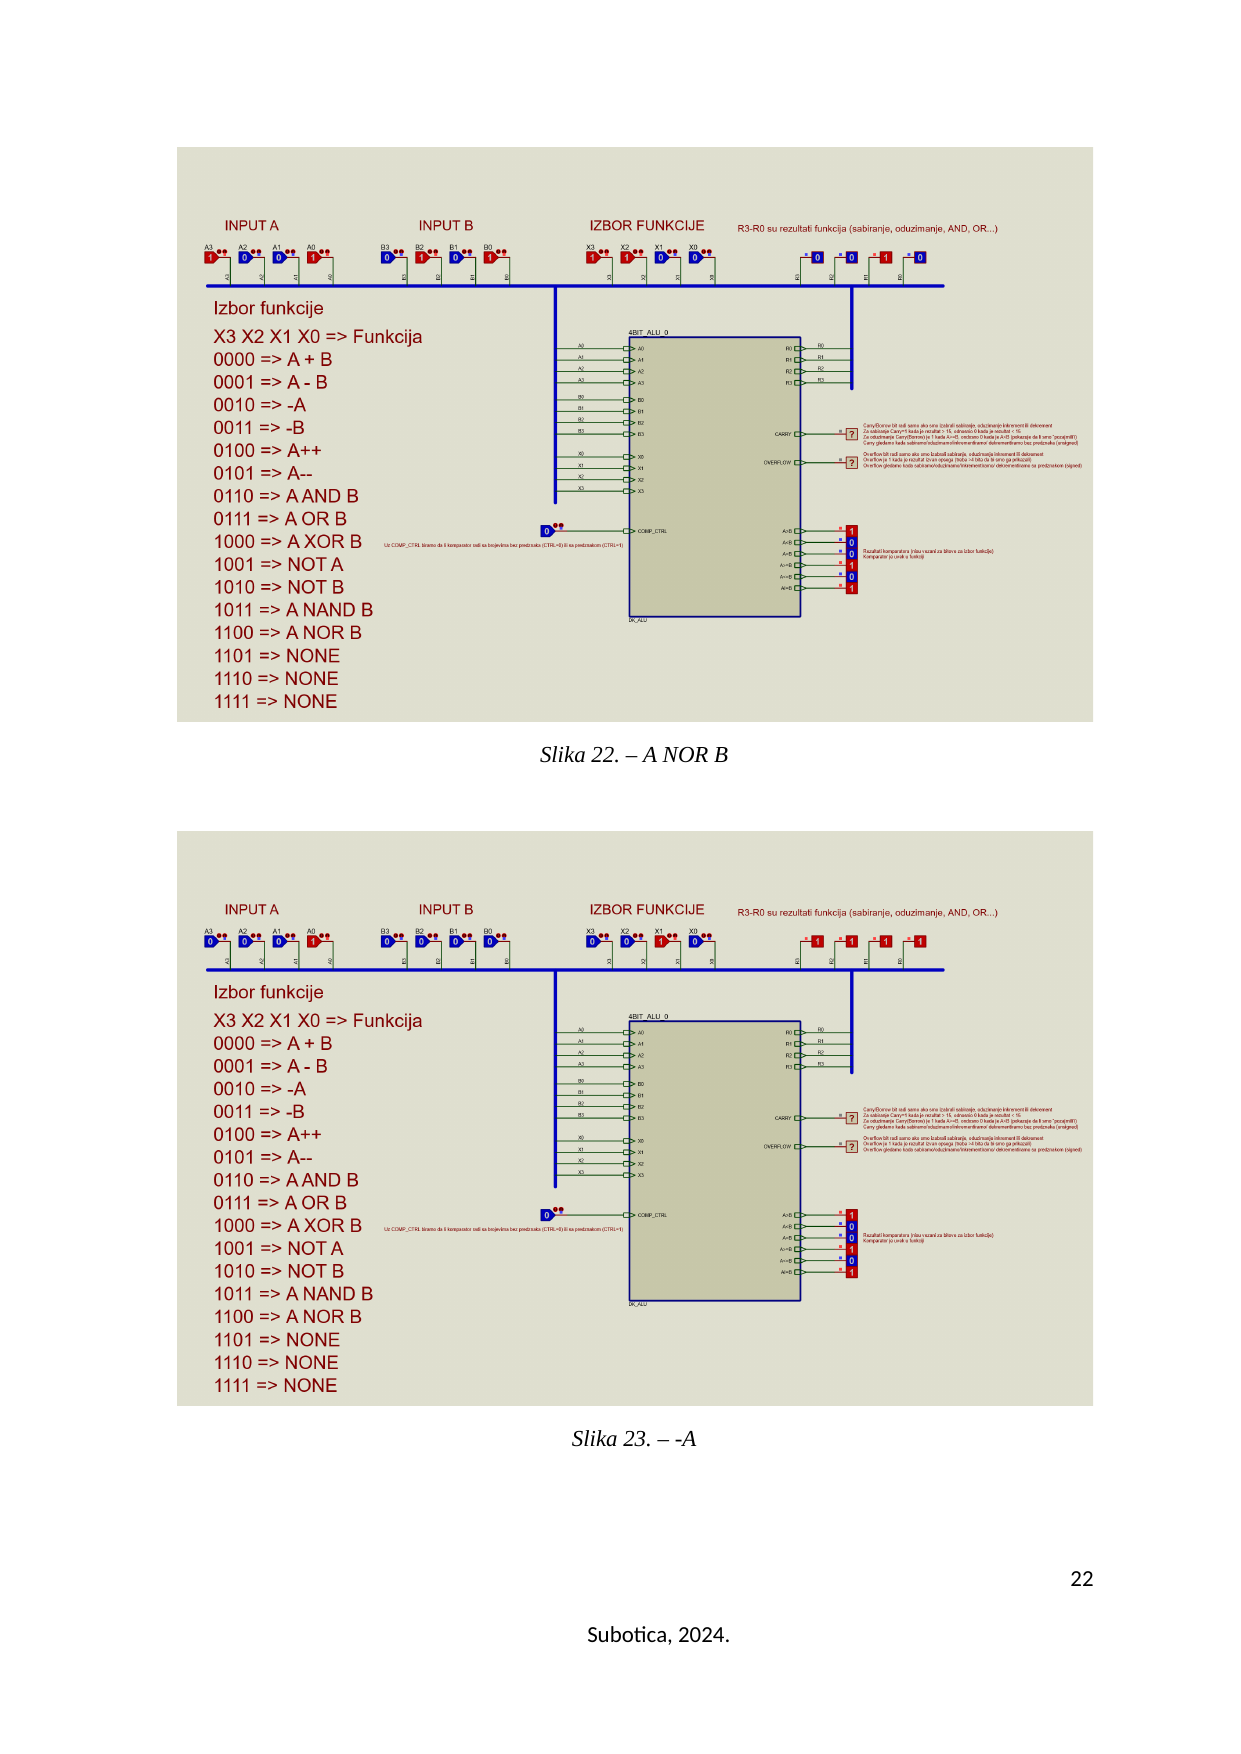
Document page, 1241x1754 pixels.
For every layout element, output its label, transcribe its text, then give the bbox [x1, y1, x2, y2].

text Slika 23. – -A [177, 1425, 1093, 1451]
picture [177, 831, 1094, 1406]
picture [177, 147, 1094, 722]
text Slika 22. – A NOR B [177, 741, 1093, 767]
